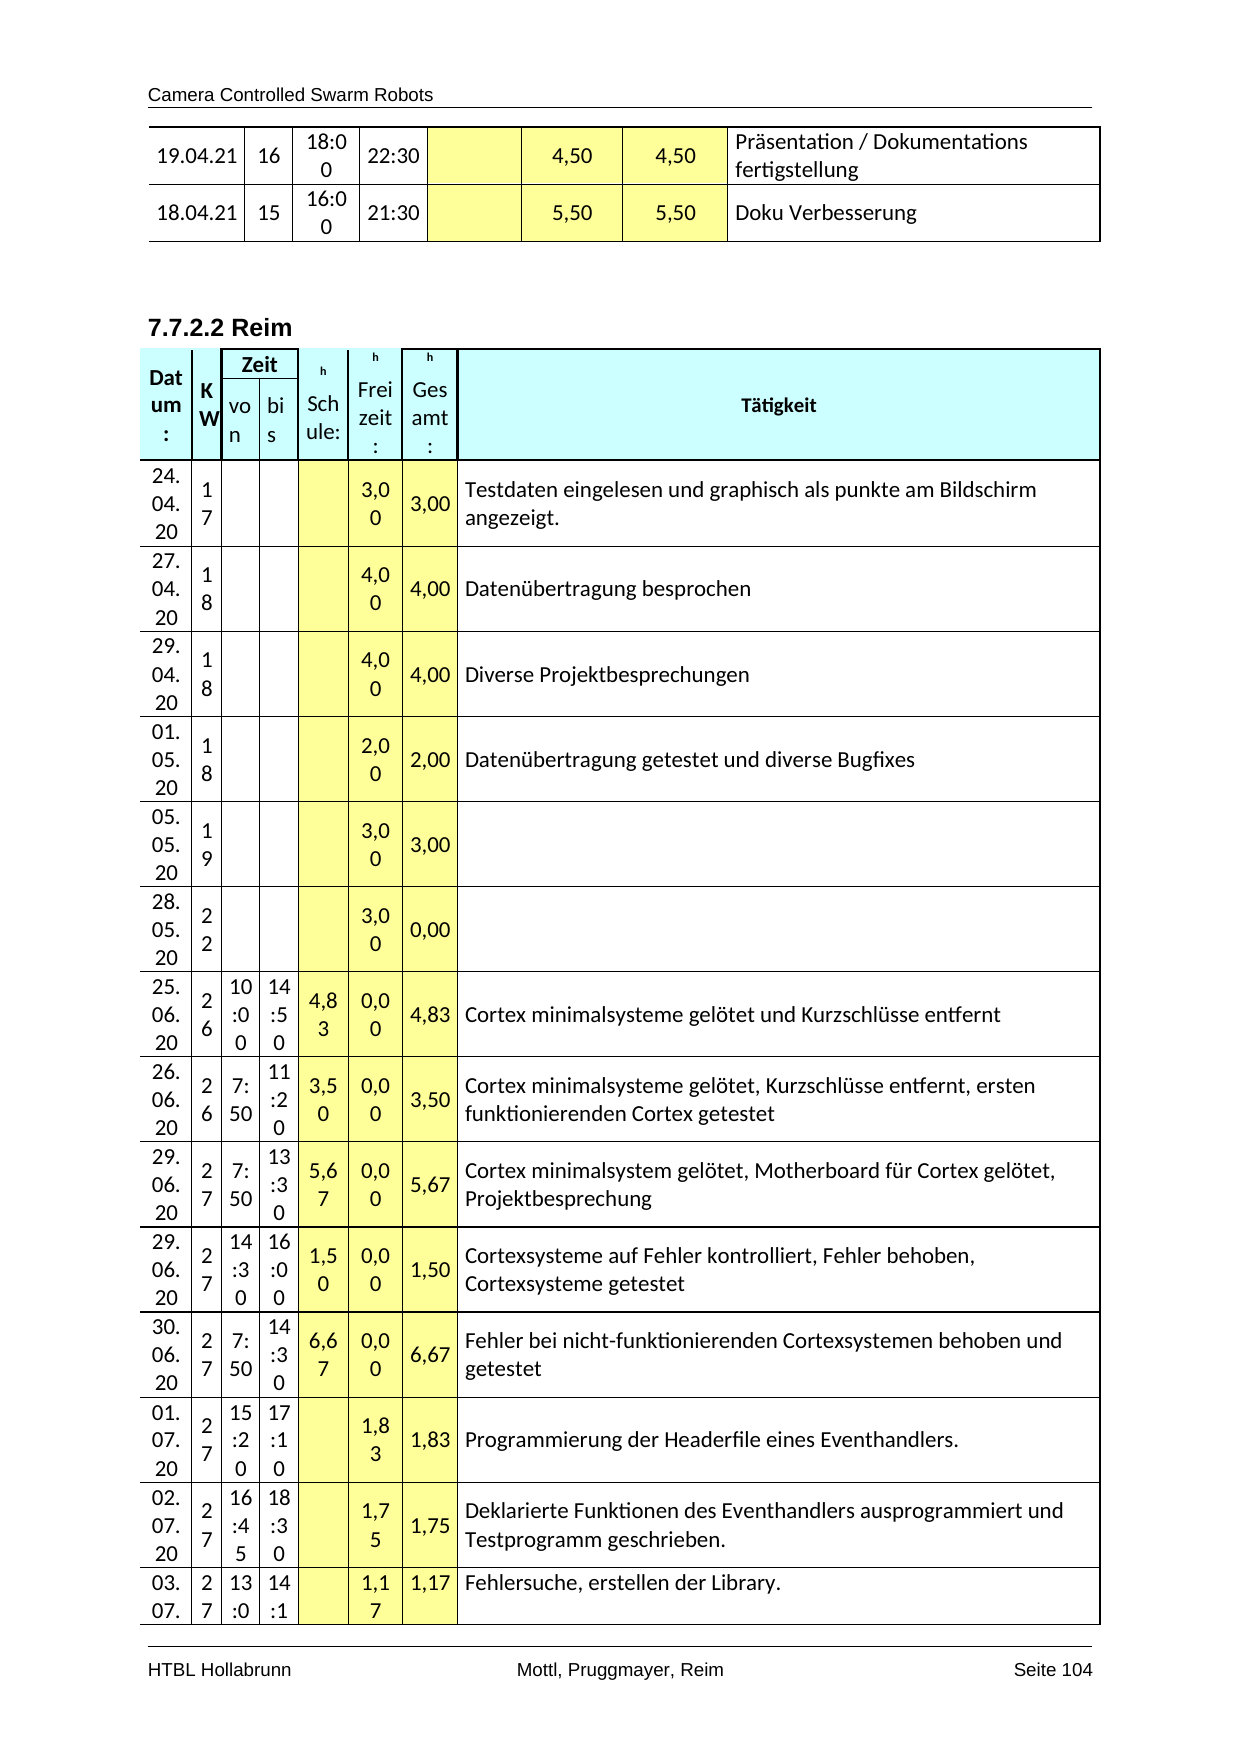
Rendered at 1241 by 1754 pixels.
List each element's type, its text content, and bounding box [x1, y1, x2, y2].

table_cell 0,00 [349, 1313, 402, 1397]
table_cell 17:10 [260, 1398, 298, 1482]
table_cell 1,50 [299, 1228, 348, 1311]
table_cell 6,67 [299, 1313, 348, 1397]
table_cell 27 [192, 1483, 221, 1567]
table_cell [222, 461, 259, 546]
table_cell 16:45 [222, 1483, 259, 1567]
table_cell Diverse Projektbesprechungen [458, 632, 1099, 716]
table_cell [222, 717, 259, 801]
table_cell [458, 887, 1099, 971]
table_cell 22:30 [360, 128, 427, 183]
table_cell 3,50 [299, 1057, 348, 1141]
table_cell 3,00 [349, 461, 402, 546]
table_cell [299, 887, 348, 971]
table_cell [458, 1568, 1099, 1624]
table_cell 3,00 [403, 461, 457, 546]
table_cell 29.06.20 [140, 1142, 191, 1226]
table_cell 02.07.20 [140, 1483, 191, 1567]
table_cell 4,50 [623, 128, 727, 183]
table_cell 18:00 [293, 128, 359, 183]
table_cell 16 [245, 128, 292, 183]
table_cell [222, 547, 259, 631]
table_cell [428, 128, 521, 183]
table_cell 24.04.20 [140, 461, 191, 546]
table_cell 15 [245, 185, 292, 241]
table_cell 1,83 [349, 1398, 402, 1482]
table_cell 0,00 [349, 1142, 402, 1226]
table_cell 21:30 [360, 185, 427, 241]
table_cell 4,50 [522, 128, 622, 183]
table_cell Deklarierte Funktionen des Eventhandlers ausprogrammiert und Testprogramm geschrieben. [458, 1483, 1099, 1567]
table_cell [222, 632, 259, 716]
table_cell 28.05.20 [140, 887, 191, 971]
table_cell 17 [192, 461, 221, 546]
table_cell 1,83 [403, 1398, 457, 1482]
table_cell 2,00 [349, 717, 402, 801]
table_header h Gesamt: [403, 350, 456, 459]
table_cell Doku Verbesserung [728, 185, 1099, 241]
table_cell Cortex minimalsystem gelötet, Motherboard für Cortex gelötet, Projektbesprechung [458, 1142, 1099, 1226]
table_cell 18 [192, 717, 221, 801]
table_cell 1,50 [403, 1228, 457, 1311]
table_cell 26.06.20 [140, 1057, 191, 1141]
table_cell 1,75 [349, 1483, 402, 1567]
table_cell 30.06.20 [140, 1313, 191, 1397]
table_cell 3,00 [403, 802, 457, 886]
table_cell 22 [192, 887, 221, 971]
table_cell 26 [192, 1057, 221, 1141]
table_cell [260, 461, 298, 546]
table_cell 3,00 [349, 887, 402, 971]
table_cell 4,83 [403, 972, 457, 1056]
table_cell 19.04.21 [149, 128, 244, 183]
table_cell 5,67 [403, 1142, 457, 1226]
table_cell 18 [192, 547, 221, 631]
table_cell 16:00 [260, 1228, 298, 1311]
table_cell Cortexsysteme auf Fehler kontrolliert, Fehler behoben, Cortexsysteme getestet [458, 1228, 1099, 1311]
table_cell 26 [192, 972, 221, 1056]
table_cell Cortex minimalsysteme gelötet, Kurzschlüsse entfernt, ersten funktionierenden Cortex getestet [458, 1057, 1099, 1141]
table_cell 03.07.20 [140, 1568, 191, 1624]
table_cell 4,00 [349, 547, 402, 631]
table_header h Freizeit: [348, 348, 401, 459]
table_cell 4,83 [299, 972, 348, 1056]
table_cell Programmierung der Headerfile eines Eventhandlers. [458, 1398, 1099, 1482]
table_cell von [223, 379, 259, 459]
table_cell 27 [192, 1398, 221, 1482]
table_cell 27 [192, 1568, 221, 1624]
table_cell 10:00 [222, 972, 259, 1056]
table_cell 14:10 [260, 1568, 298, 1624]
table_cell [222, 802, 259, 886]
table_cell 7:50 [222, 1313, 259, 1397]
table_cell [299, 547, 348, 631]
table_cell 2,00 [403, 717, 457, 801]
table_cell [299, 802, 348, 886]
table_cell [222, 887, 259, 971]
table_cell 14:30 [260, 1313, 298, 1397]
table_cell [260, 717, 298, 801]
table_cell 5,50 [522, 185, 622, 241]
table_cell [458, 802, 1099, 886]
table_cell 16:00 [293, 185, 359, 241]
table_cell [299, 1568, 348, 1624]
table_cell 1,75 [403, 1483, 457, 1567]
table_cell 14:30 [222, 1228, 259, 1311]
table_cell 7:50 [222, 1142, 259, 1226]
table_cell Datenübertragung besprochen [458, 547, 1099, 631]
table_cell 29.06.20 [140, 1228, 191, 1311]
table_cell 6,67 [403, 1313, 457, 1397]
table_cell 4,00 [349, 632, 402, 716]
table_cell [428, 185, 521, 241]
table_cell 11:20 [260, 1057, 298, 1141]
table_cell Präsentation / Dokumentations fertigstellung [728, 128, 1099, 183]
table_cell [299, 1483, 348, 1567]
table_cell 27 [192, 1313, 221, 1397]
table_header h Schule: [299, 348, 348, 459]
table_cell 27.04.20 [140, 547, 191, 631]
table_cell [260, 547, 298, 631]
table_cell 0,00 [349, 1228, 402, 1311]
table_cell 4,00 [403, 632, 457, 716]
table_cell [299, 461, 348, 546]
table_cell 3,00 [349, 802, 402, 886]
subtitle Reim [148, 310, 1092, 342]
table_cell 14:50 [260, 972, 298, 1056]
table_cell Fehler bei nicht-funktionierenden Cortexsystemen behoben und getestet [458, 1313, 1099, 1397]
table_cell 05.05.20 [140, 802, 191, 886]
table_cell Testdaten eingelesen und graphisch als punkte am Bildschirm angezeigt. [458, 461, 1099, 546]
table_cell [260, 632, 298, 716]
table_header Zeit [223, 350, 297, 378]
table_header KW [192, 348, 220, 459]
table_cell 29.04.20 [140, 632, 191, 716]
table_cell 7:50 [222, 1057, 259, 1141]
table_cell [299, 1398, 348, 1482]
table_cell 1,17 [349, 1568, 402, 1624]
table_header Datum: [140, 348, 192, 459]
table_cell bis [260, 379, 297, 459]
table_cell Datenübertragung getestet und diverse Bugfixes [458, 717, 1099, 801]
table_cell 0,00 [349, 1057, 402, 1141]
table_cell 3,50 [403, 1057, 457, 1141]
table_cell [260, 887, 298, 971]
table_cell 13:00 [222, 1568, 259, 1624]
table_cell 5,67 [299, 1142, 348, 1226]
table_cell 4,00 [403, 547, 457, 631]
table_cell 13:30 [260, 1142, 298, 1226]
table_cell 5,50 [623, 185, 727, 241]
table_cell 0,00 [403, 887, 457, 971]
table_header Tätigkeit [459, 350, 1099, 459]
table_cell [299, 717, 348, 801]
table_cell 0,00 [349, 972, 402, 1056]
table_cell [299, 632, 348, 716]
table_cell [260, 802, 298, 886]
table_cell 01.07.20 [140, 1398, 191, 1482]
table_cell 15:20 [222, 1398, 259, 1482]
table_cell 1,17 [403, 1568, 457, 1624]
table_cell 19 [192, 802, 221, 886]
table_cell 18:30 [260, 1483, 298, 1567]
table_cell 18.04.21 [149, 185, 244, 241]
table_cell Cortex minimalsysteme gelötet und Kurzschlüsse entfernt [458, 972, 1099, 1056]
table_cell 25.06.20 [140, 972, 191, 1056]
table_cell 18 [192, 632, 221, 716]
table_cell 01.05.20 [140, 717, 191, 801]
table_cell 27 [192, 1142, 221, 1226]
table_cell 27 [192, 1228, 221, 1311]
